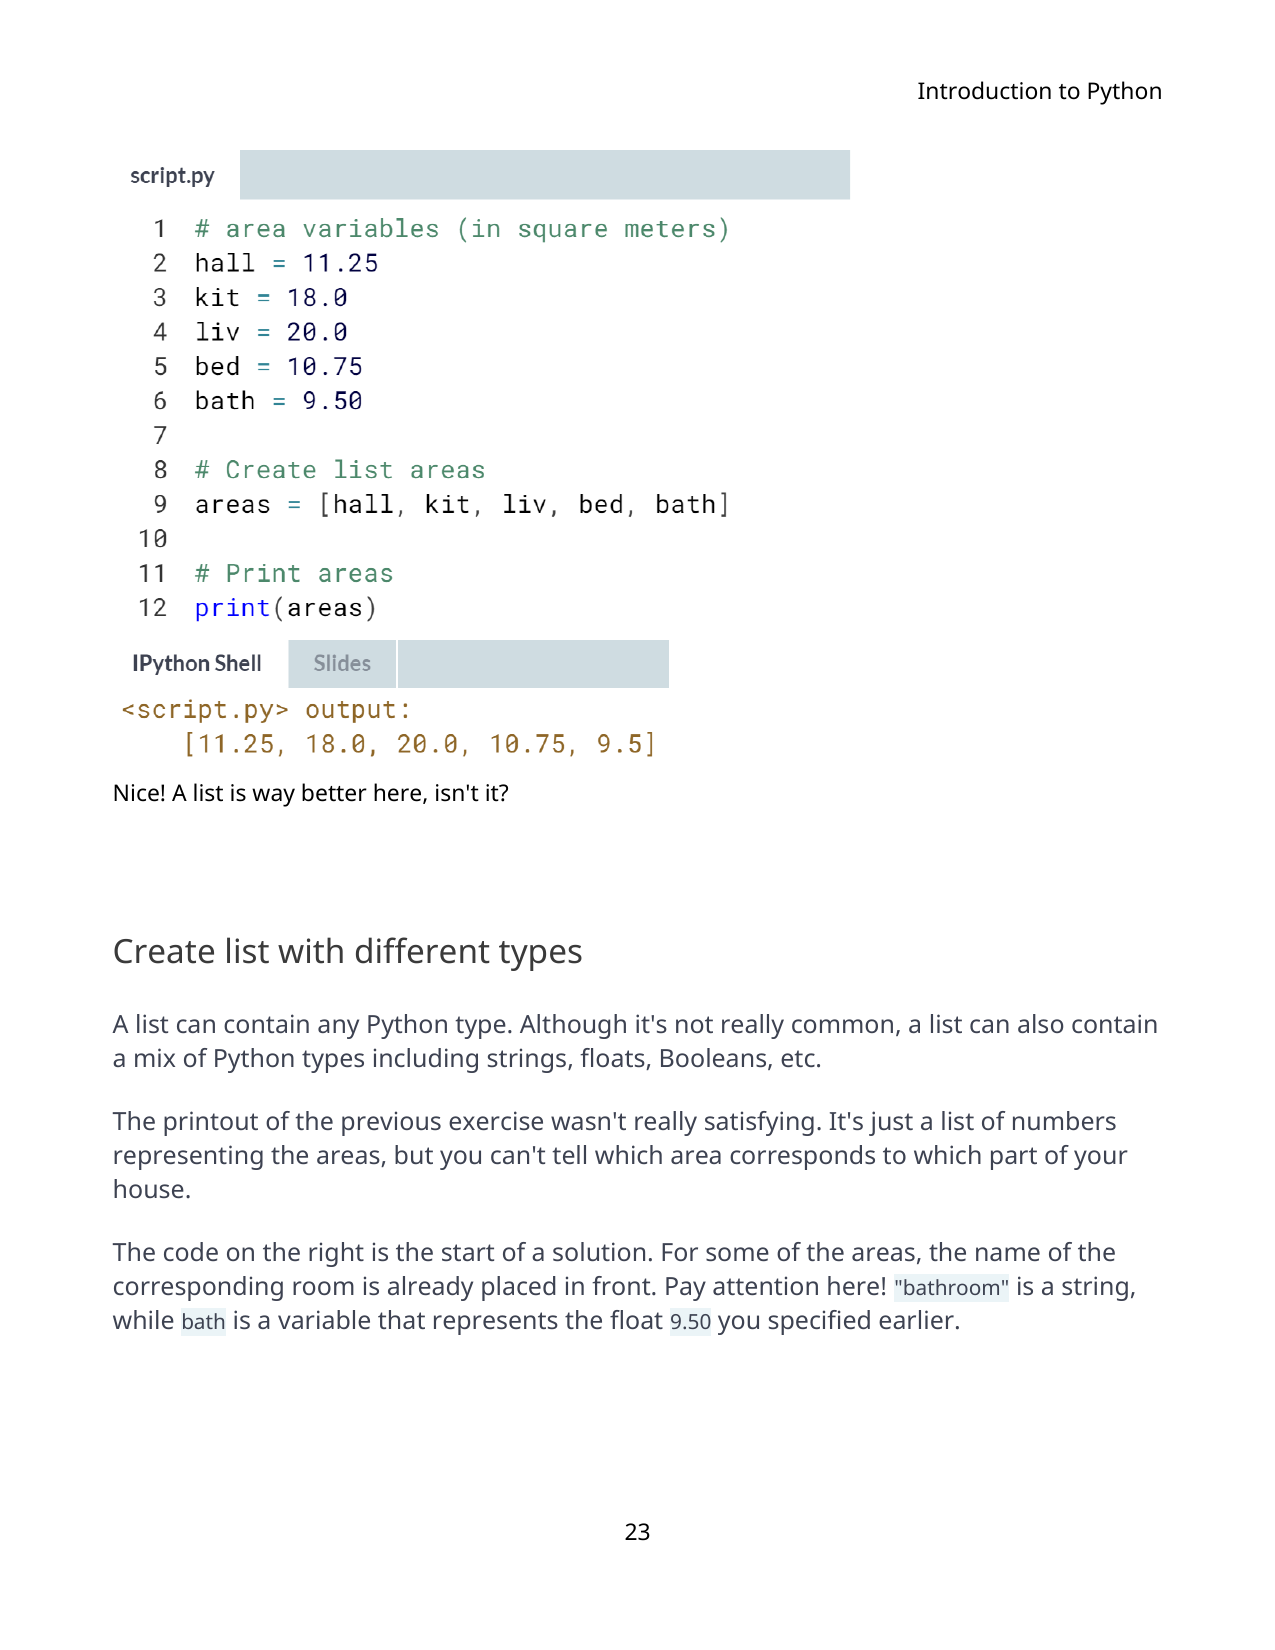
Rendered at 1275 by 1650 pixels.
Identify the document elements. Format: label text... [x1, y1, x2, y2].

picture [112, 150, 851, 622]
text The printout of the previous exercise wasn't really satisfying. It's just a list of numbers representing the areas, but you can't tell which area corresponds to which part of your house. [112, 1103, 1162, 1206]
picture [112, 640, 669, 775]
subtitle Create list with different types [112, 928, 1162, 973]
text A list can contain any Python type. Although it's not really common, a list can also contain a mix of Python types including strings, floats, Booleans, etc. [112, 1006, 1162, 1074]
text The code on the right is the start of a solution. For some of the areas, the name of the corresponding room is already placed in front. Pay attention here! "bathroom" is a string, while bath is a variable that represents the float 9.50 you specified earlier. [112, 1235, 1162, 1337]
